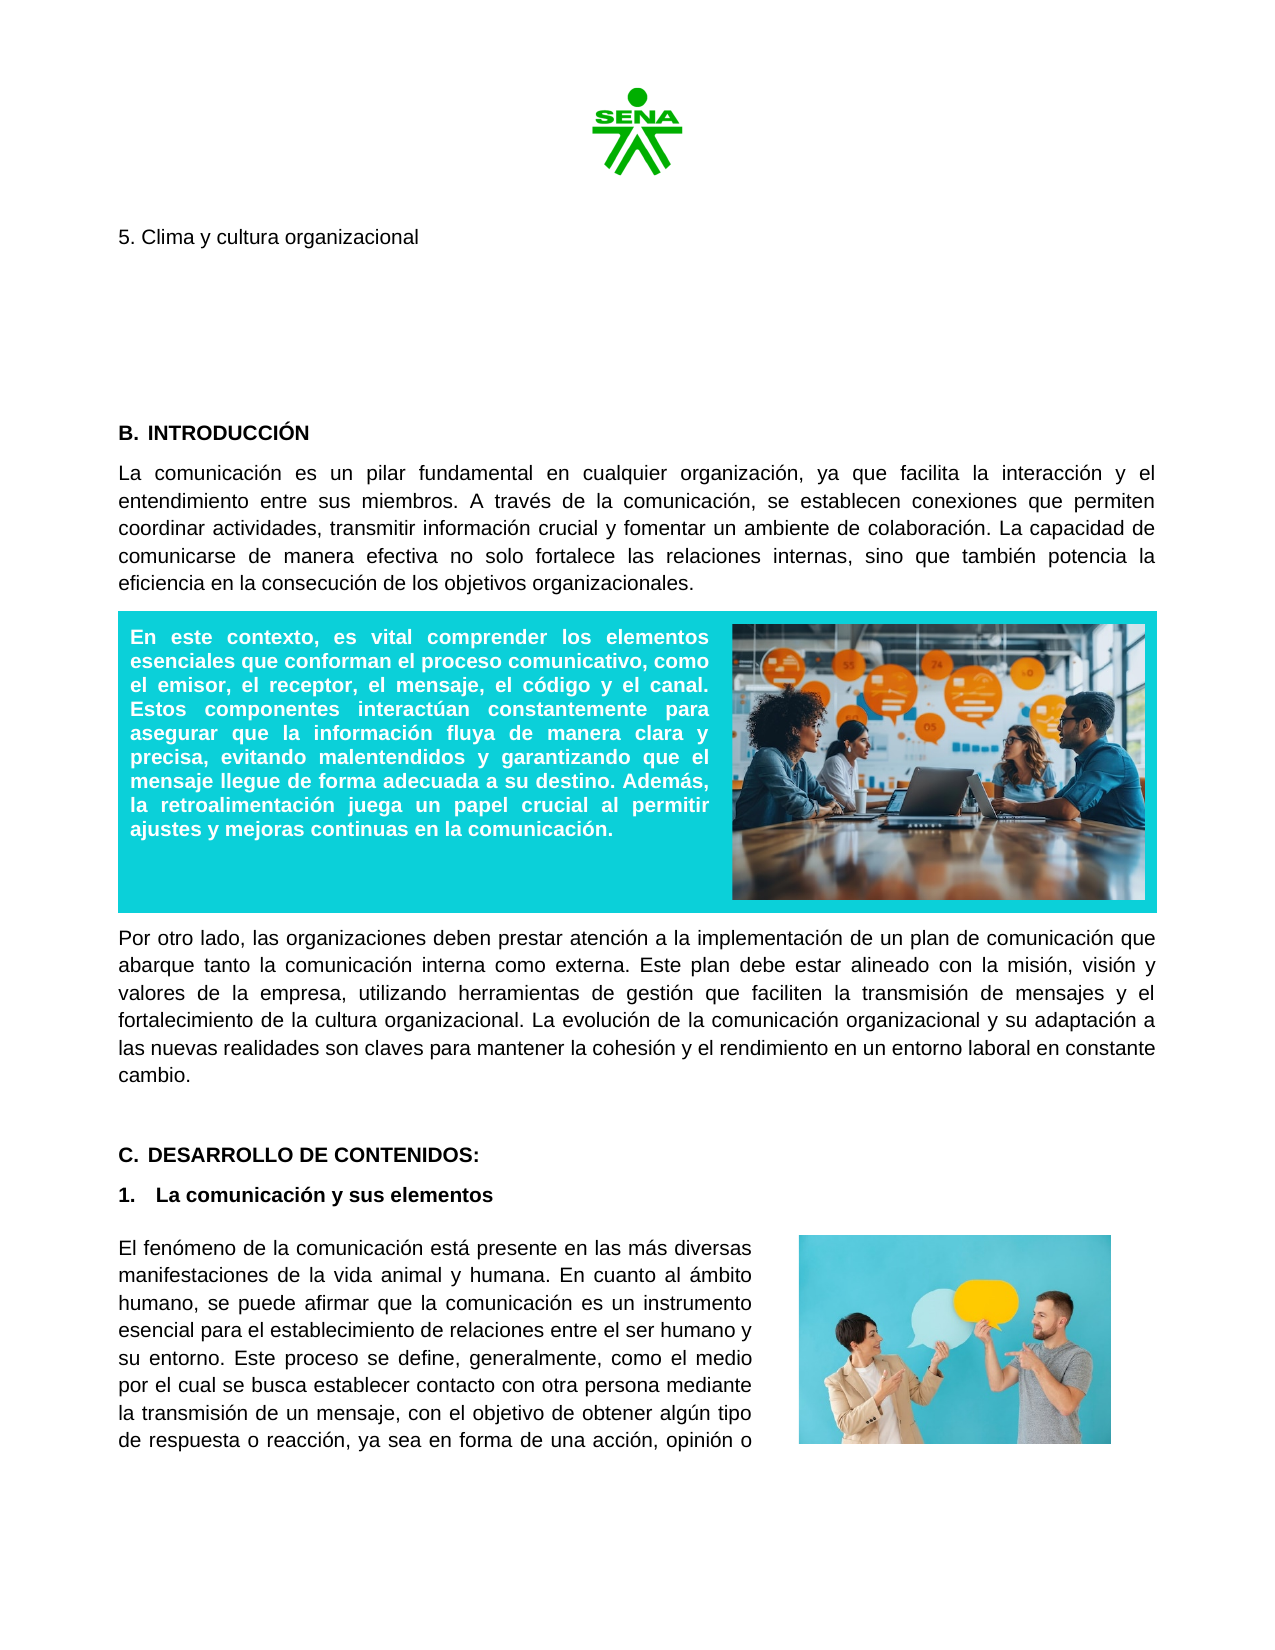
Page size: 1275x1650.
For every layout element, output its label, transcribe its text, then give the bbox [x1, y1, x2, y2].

text La comunicación es un pilar fundamental en cualquier organización, ya que facilita la interacción y el entendimiento entre sus miembros. A través de la comunicación, se establecen conexiones que permiten coordinar actividades, transmitir información crucial y fomentar un ambiente de colaboración. La capacidad de comunicarse de manera efectiva no solo fortalece las relaciones internas, sino que también potencia la eficiencia en la consecución de los objetivos organizacionales. [118, 461, 1157, 595]
table_header [722, 612, 1156, 912]
table_header En este contexto, es vital comprender los elementos esenciales que conforman el proceso comunicativo, como el emisor, el receptor, el mensaje, el código y el canal. Estos componentes interactúan constantemente para asegurar que la información fluya de manera clara y precisa, evitando malentendidos y garantizando que el mensaje llegue de forma adecuada a su destino. Además, la retroalimentación juega un papel crucial al permitir ajustes y mejoras continuas en la comunicación. [119, 612, 721, 912]
text Por otro lado, las organizaciones deben prestar atención a la implementación de un plan de comunicación que abarque tanto la comunicación interna como externa. Este plan debe estar alineado con la misión, visión y valores de la empresa, utilizando herramientas de gestión que faciliten la transmisión de mensajes y el fortalecimiento de la cultura organizacional. La evolución de la comunicación organizacional y su adaptación a las nuevas realidades son claves para mantener la cohesión y el rendimiento en un entorno laboral en constante cambio. [118, 926, 1157, 1087]
picture [798, 1235, 1111, 1444]
picture [732, 624, 1145, 900]
list DESARROLLO DE CONTENIDOS: [118, 1143, 1157, 1167]
table_header [753, 1223, 1157, 1452]
picture [592, 87, 683, 176]
list INTRODUCCIÓN [118, 421, 1157, 445]
text 5. Clima y cultura organizacional [118, 225, 1157, 249]
list La comunicación y sus elementos [118, 1183, 1157, 1207]
